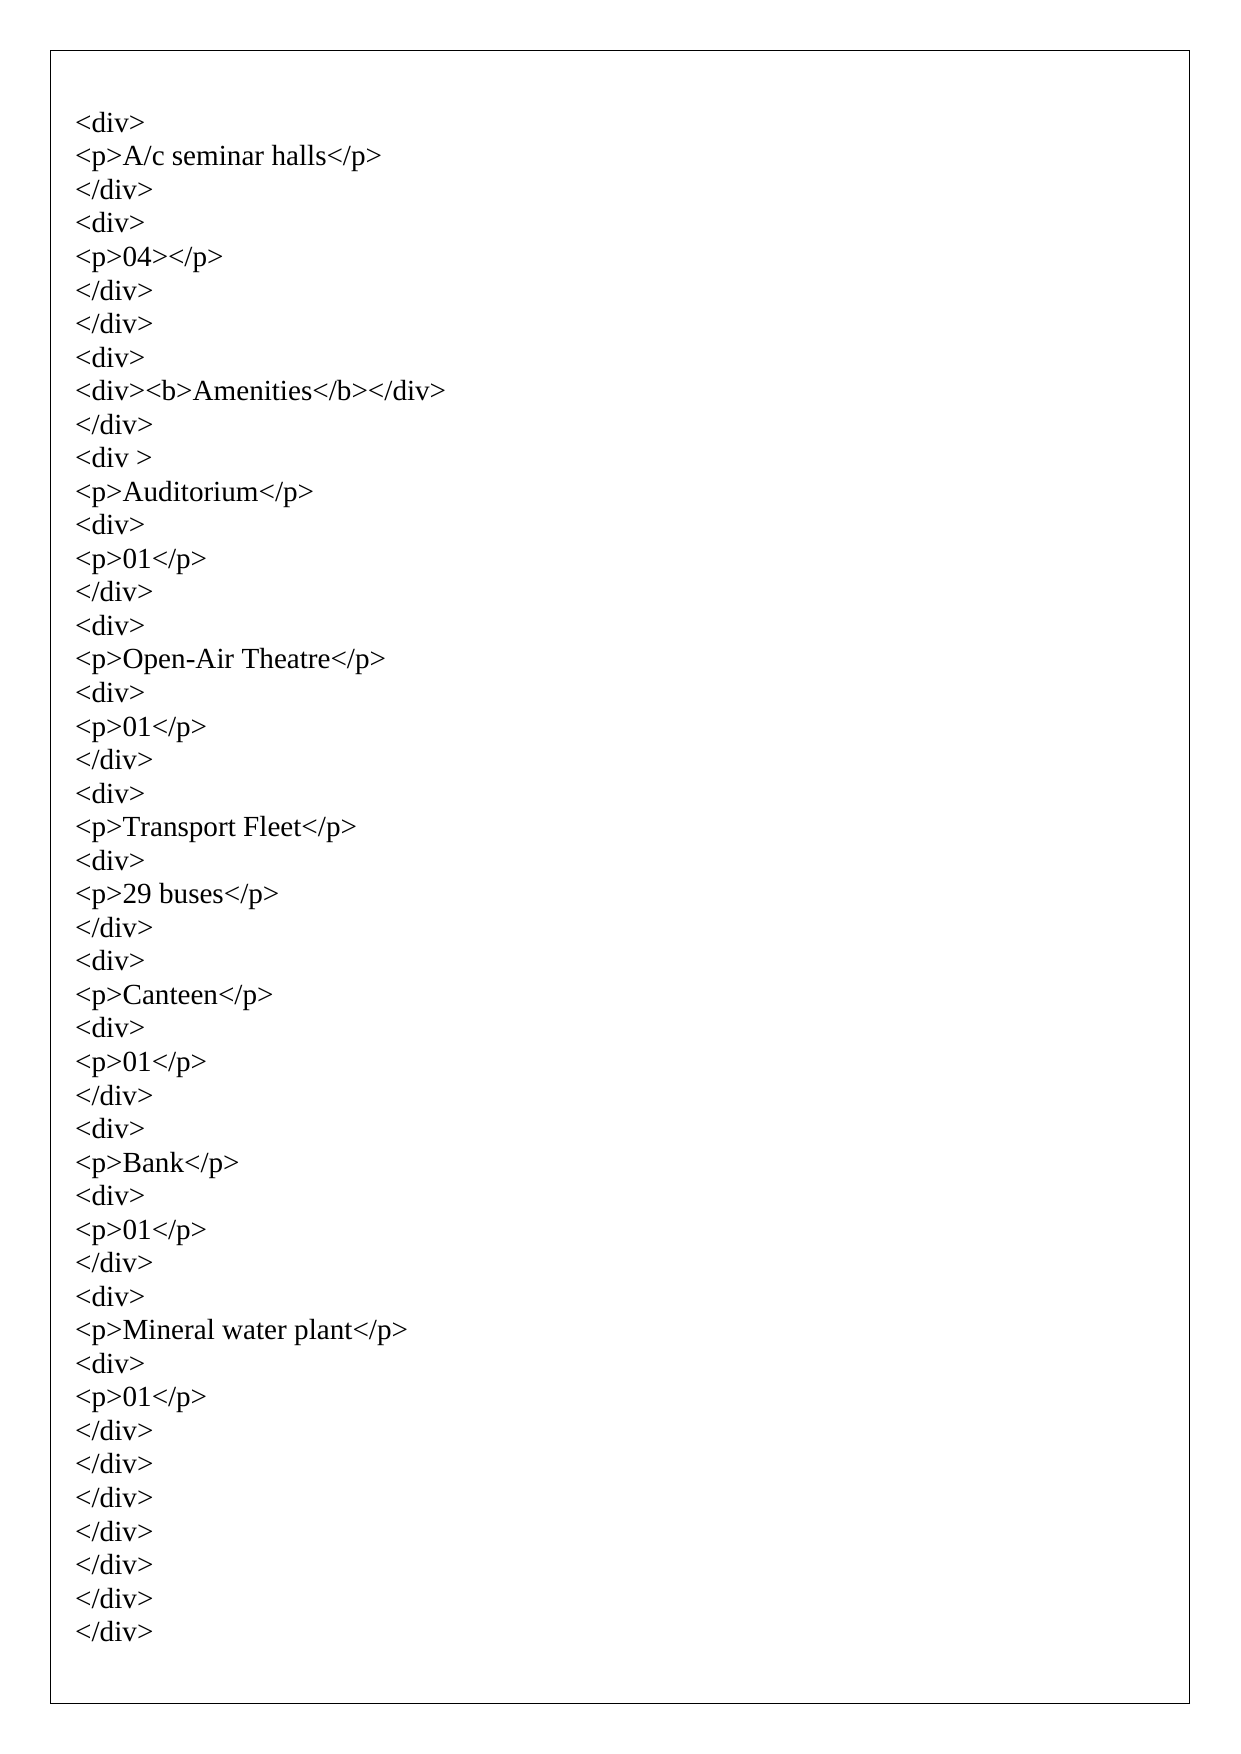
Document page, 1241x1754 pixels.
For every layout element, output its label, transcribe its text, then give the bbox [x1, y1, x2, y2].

text </div> [75, 1447, 1165, 1480]
text </div> [75, 306, 1165, 340]
text <div> [75, 776, 1165, 809]
text <p>01</p> [75, 541, 1165, 574]
text <div> [75, 608, 1165, 642]
text <p>01</p> [75, 1044, 1165, 1078]
text <div> [75, 507, 1165, 541]
text <div> [75, 1111, 1165, 1145]
text </div> [75, 910, 1165, 943]
text </div> [75, 1413, 1165, 1447]
text <p>Auditorium</p> [75, 474, 1165, 507]
text </div> [75, 1614, 1165, 1648]
text <p>01</p> [75, 1379, 1165, 1413]
text <div> [75, 1346, 1165, 1379]
text </div> [75, 1245, 1165, 1279]
text <p>Bank</p> [75, 1145, 1165, 1178]
text <div> [75, 105, 1165, 138]
text </div> [75, 1547, 1165, 1581]
text <div> [75, 675, 1165, 709]
text <div> [75, 206, 1165, 239]
text </div> [75, 172, 1165, 206]
text <p>Transport Fleet</p> [75, 809, 1165, 843]
text <div> [75, 843, 1165, 876]
text <div> [75, 340, 1165, 373]
text <p>01</p> [75, 709, 1165, 742]
text <p>01</p> [75, 1212, 1165, 1245]
text </div> [75, 1514, 1165, 1547]
text <p>Mineral water plant</p> [75, 1312, 1165, 1346]
text <div> [75, 1279, 1165, 1312]
text </div> [75, 1480, 1165, 1514]
text <div > [75, 440, 1165, 474]
text </div> [75, 407, 1165, 440]
text </div> [75, 273, 1165, 306]
text <div> [75, 1011, 1165, 1044]
text <div> [75, 943, 1165, 977]
text <p>29 buses</p> [75, 876, 1165, 910]
text </div> [75, 742, 1165, 776]
text <p>Canteen</p> [75, 977, 1165, 1011]
text </div> [75, 574, 1165, 608]
text <div> [75, 1178, 1165, 1212]
text <div><b>Amenities</b></div> [75, 373, 1165, 407]
text </div> [75, 1078, 1165, 1111]
text <p>04></p> [75, 239, 1165, 273]
text </div> [75, 1581, 1165, 1614]
text <p>Open-Air Theatre</p> [75, 642, 1165, 675]
text <p>A/c seminar halls</p> [75, 138, 1165, 172]
